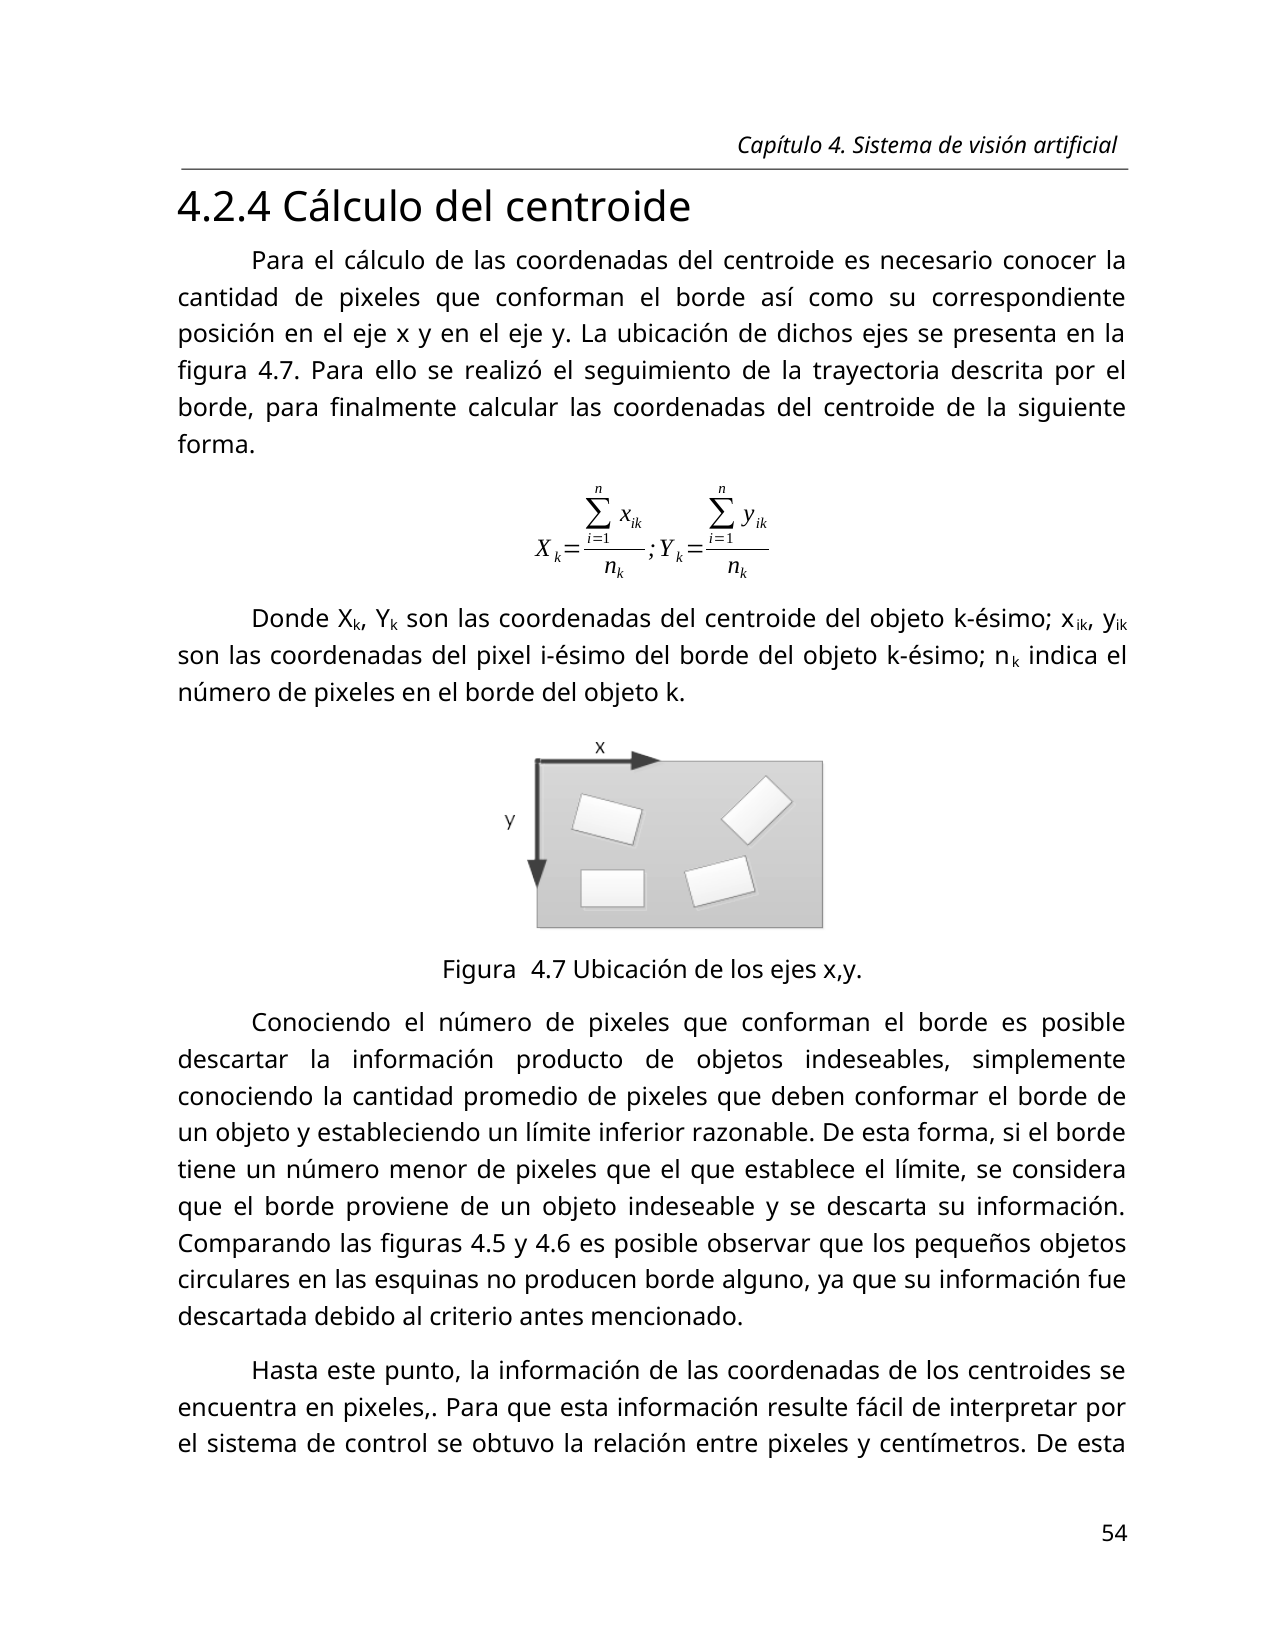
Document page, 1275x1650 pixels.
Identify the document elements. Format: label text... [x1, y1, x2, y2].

subtitle 4.2.4 Cálculo del centroide [177, 177, 1127, 234]
text Donde Xk, Yk son las coordenadas del centroide del objeto k-ésimo; xik, yik son las coordenadas del pixel i-ésimo del borde del objeto k-ésimo; nk indica el número de pixeles en el borde del objeto k. [177, 601, 1127, 708]
text Figura434.7 Ubicación de los ejes x,y. [177, 951, 1127, 985]
text Para el cálculo de las coordenadas del centroide es necesario conocer la cantidad de pixeles que conforman el borde así como su correspondiente posición en el eje x y en el eje y. La ubicación de dichos ejes se presenta en la figura 4.7. Para ello se realizó el seguimiento de la trayectoria descrita por el borde, para finalmente calcular las coordenadas del centroide de la siguiente forma. [177, 242, 1127, 460]
text Conociendo el número de pixeles que conforman el borde es posible descartar la información producto de objetos indeseables, simplemente conociendo la cantidad promedio de pixeles que deben conformar el borde de un objeto y estableciendo un límite inferior razonable. De esta forma, si el borde tiene un número menor de pixeles que el que establece el límite, se considera que el borde proviene de un objeto indeseable y se descarta su información. Comparando las figuras 4.5 y 4.6 es posible observar que los pequeños objetos circulares en las esquinas no producen borde alguno, ya que su información fue descartada debido al criterio antes mencionado. [177, 1005, 1127, 1333]
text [177, 1352, 1127, 1460]
